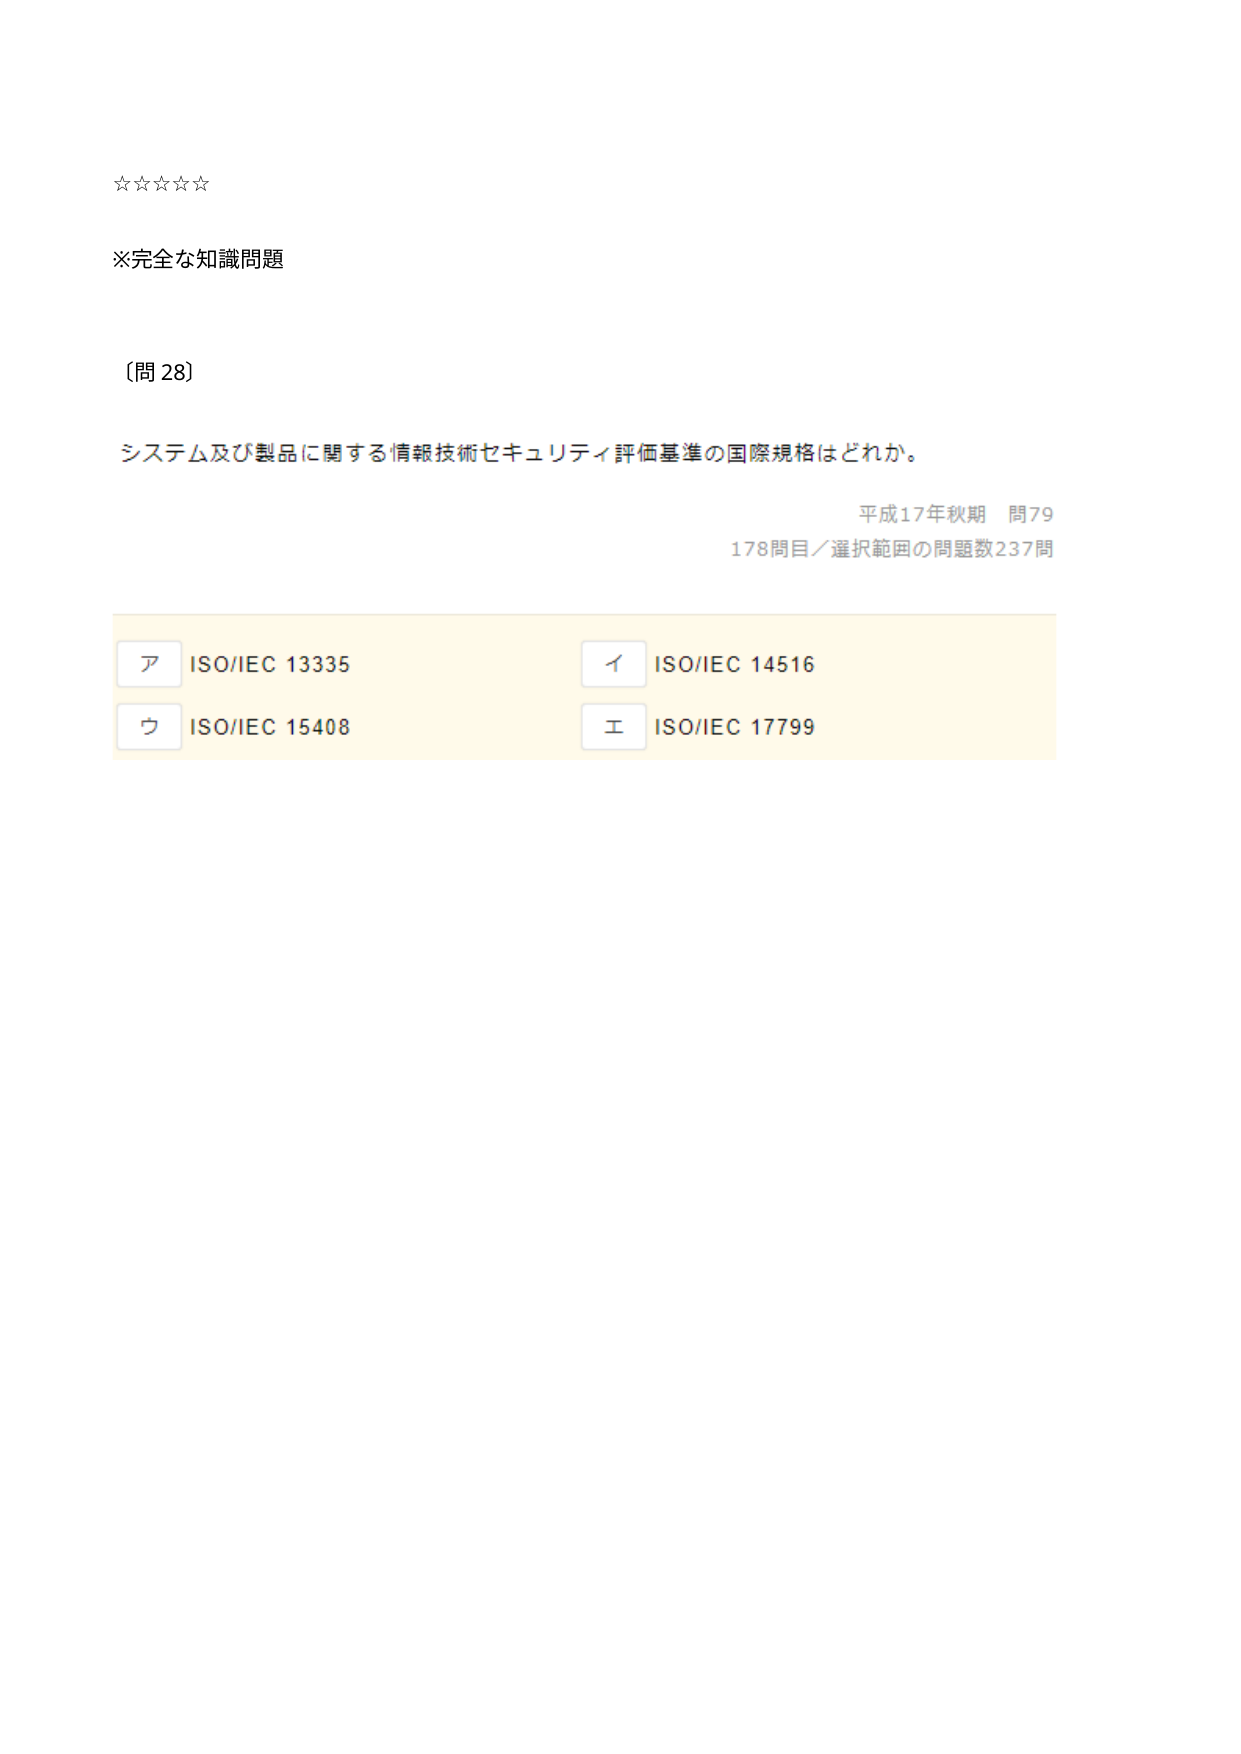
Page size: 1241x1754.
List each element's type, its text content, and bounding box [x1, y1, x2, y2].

text 〔問28〕 [112, 352, 1128, 389]
text ☆☆☆☆☆ [112, 164, 1128, 202]
picture [112, 427, 1057, 760]
text ※完全な知識問題 [112, 239, 1128, 277]
